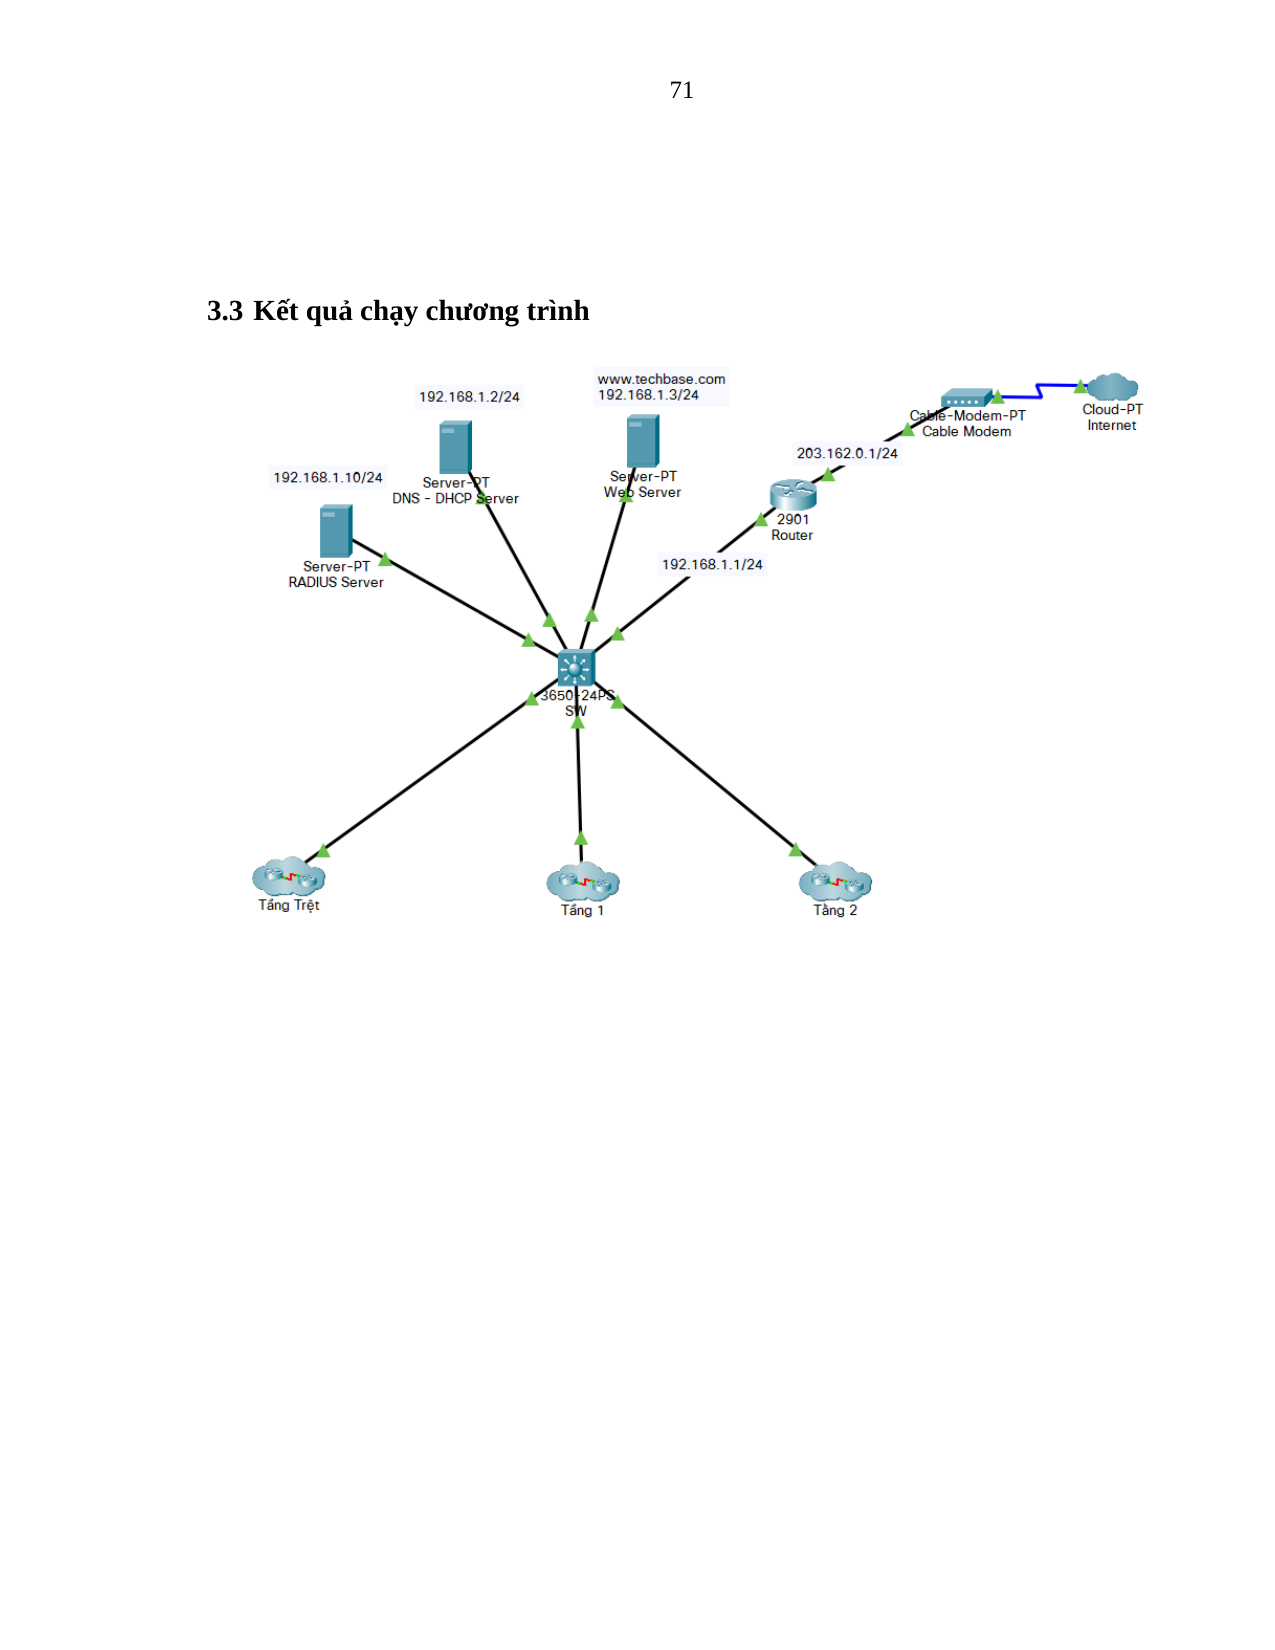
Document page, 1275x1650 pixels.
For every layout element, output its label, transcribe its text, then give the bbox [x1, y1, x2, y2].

picture [206, 343, 1157, 979]
list Kết quả chạy chương trình [207, 293, 1157, 327]
